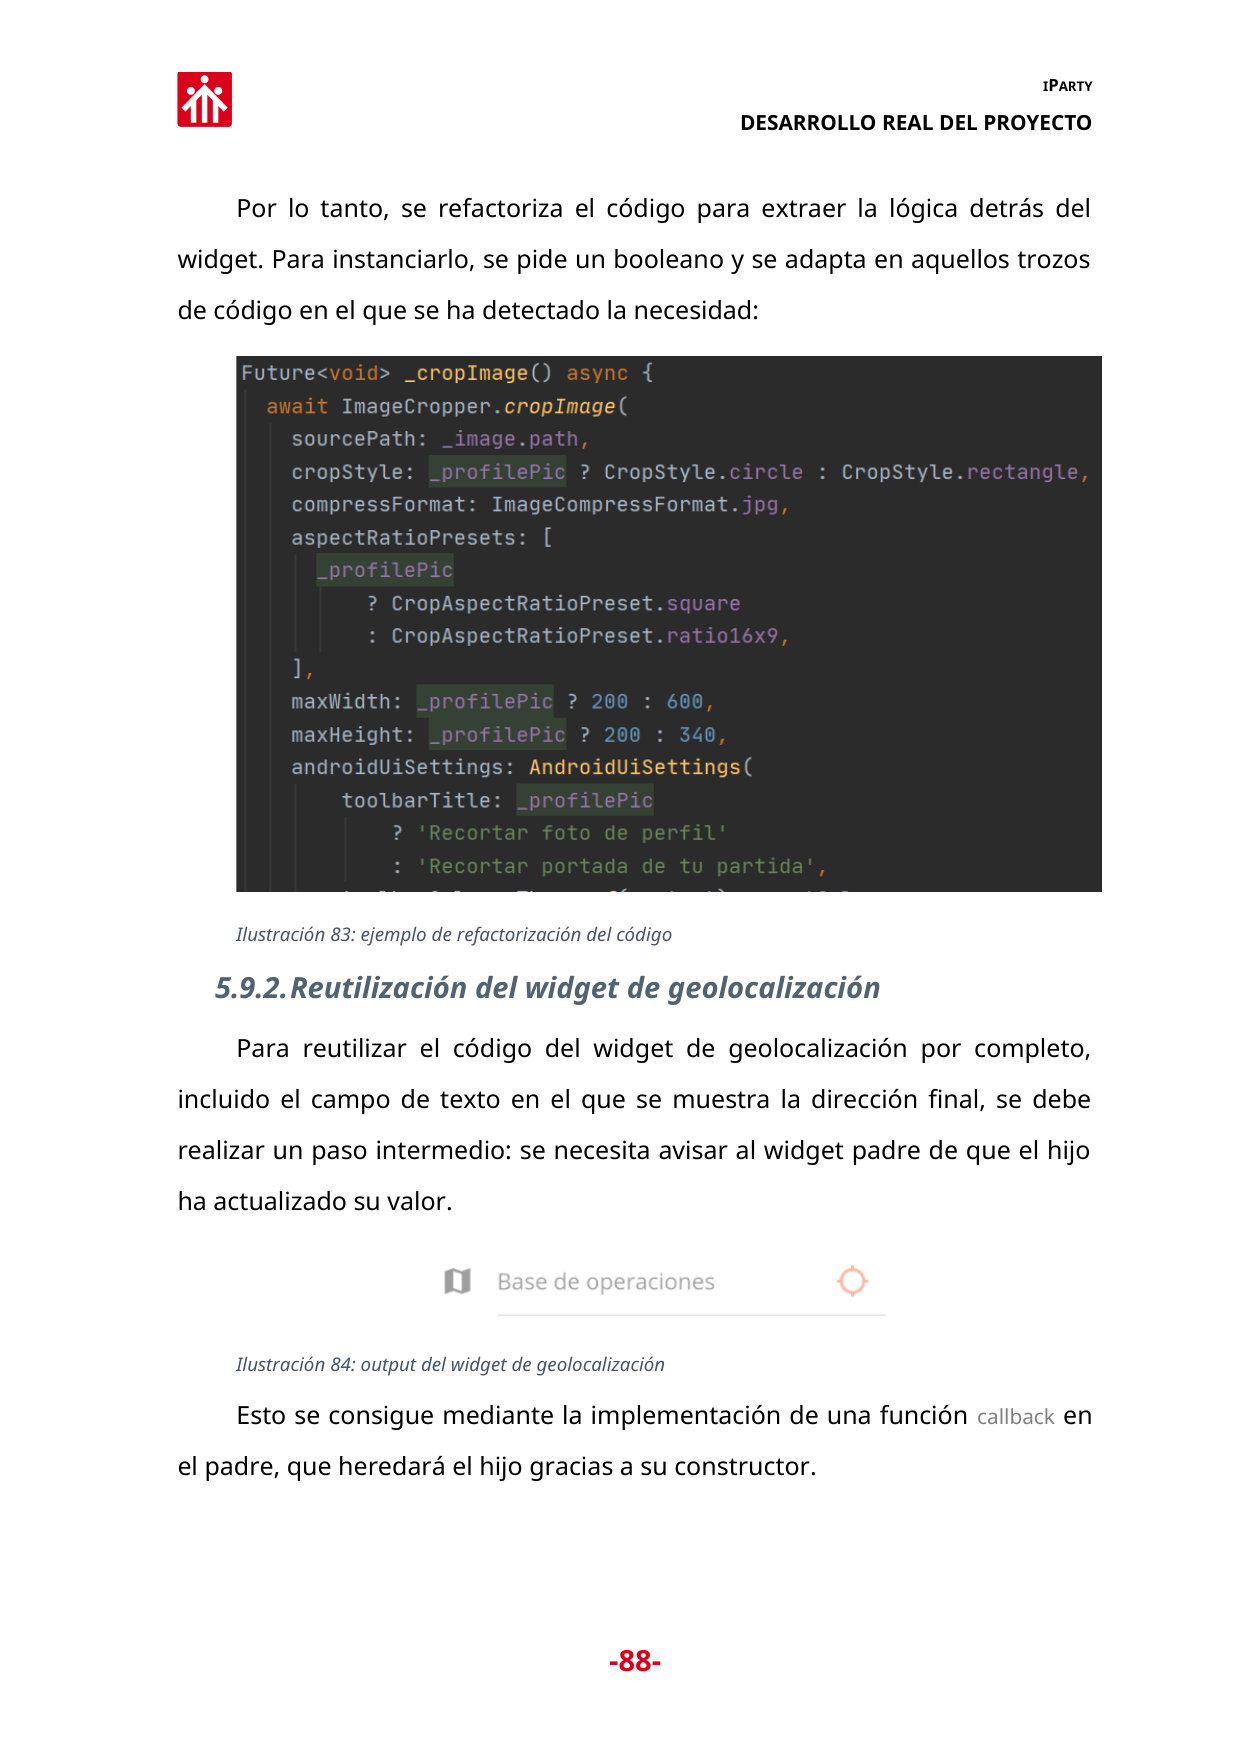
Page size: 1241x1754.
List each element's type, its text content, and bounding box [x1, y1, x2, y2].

picture [236, 356, 1102, 892]
text Esto se consigue mediante la implementación de una función callback en el padre, que heredará el hijo gracias a su constructor. [177, 1398, 1092, 1483]
subtitle Reutilización del widget de geolocalización [215, 968, 1092, 1007]
picture [177, 72, 232, 127]
picture [432, 1247, 897, 1322]
text Para reutilizar el código del widget de geolocalización por completo, incluido el campo de texto en el que se muestra la dirección final, se debe realizar un paso intermedio: se necesita avisar al widget padre de que el hijo ha actualizado su valor. [177, 1030, 1092, 1218]
text Por lo tanto, se refactoriza el código para extraer la lógica detrás del widget. Para instanciarlo, se pide un booleano y se adapta en aquellos trozos de código en el que se ha detectado la necesidad: [177, 191, 1092, 327]
